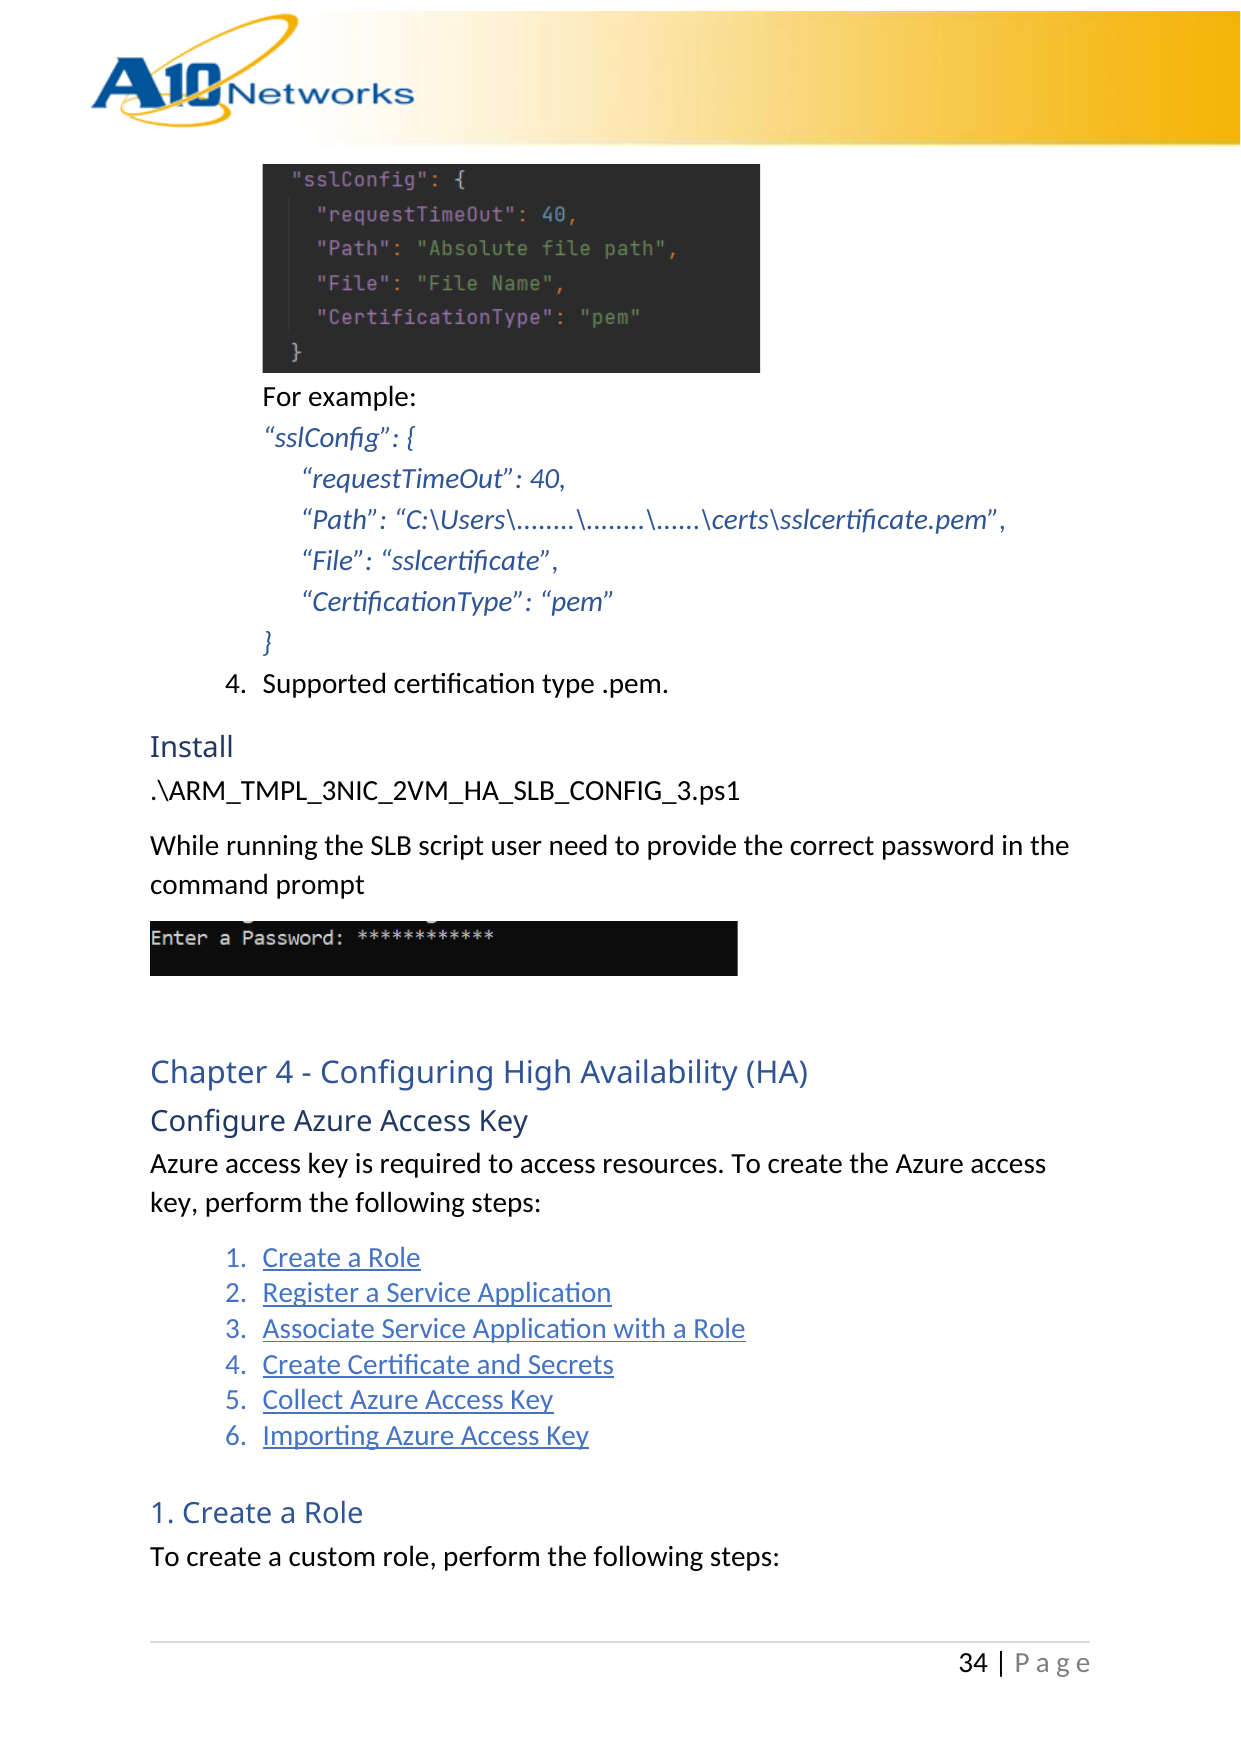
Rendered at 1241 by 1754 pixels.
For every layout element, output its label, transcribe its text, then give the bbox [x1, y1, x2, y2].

list Create a Role [225, 1239, 1090, 1274]
text Azure access key is required to access resources. To create the Azure access key, perform the following steps: [150, 1145, 1090, 1219]
list “File”: “sslcertificate”, [262, 542, 1090, 578]
list “CertificationType”: “pem” [262, 583, 1090, 619]
list Importing Azure Access Key [225, 1417, 1090, 1453]
list “requestTimeOut”: 40, [262, 460, 1090, 496]
picture [262, 164, 761, 373]
subtitle Install [150, 727, 1090, 766]
list Collect Azure Access Key [225, 1381, 1090, 1417]
text .\ARM_TMPL_3NIC_2VM_HA_SLB_CONFIG_3.ps1 [150, 772, 1090, 808]
list Register a Service Application [225, 1274, 1090, 1310]
list “Path”: “C:\Users\........\........\......\certs\sslcertificate.pem”, [262, 501, 1090, 537]
text While running the SLB script user need to provide the correct password in the command prompt [150, 827, 1090, 901]
list } [262, 624, 1090, 659]
list Associate Service Application with a Role [225, 1310, 1090, 1346]
list Supported certification type .pem. [225, 665, 1090, 701]
list For example: [262, 378, 1090, 414]
subtitle Chapter 4 - Configuring High Availability (HA) [150, 1050, 1090, 1092]
text To create a custom role, perform the following steps: [150, 1538, 1090, 1574]
list “sslConfig”: { [262, 419, 1090, 455]
picture [150, 921, 738, 976]
list Create Certificate and Secrets [225, 1346, 1090, 1381]
subtitle 1. Create a Role [150, 1492, 1090, 1532]
subtitle Configure Azure Access Key [150, 1100, 1090, 1139]
picture [0, 11, 1241, 147]
